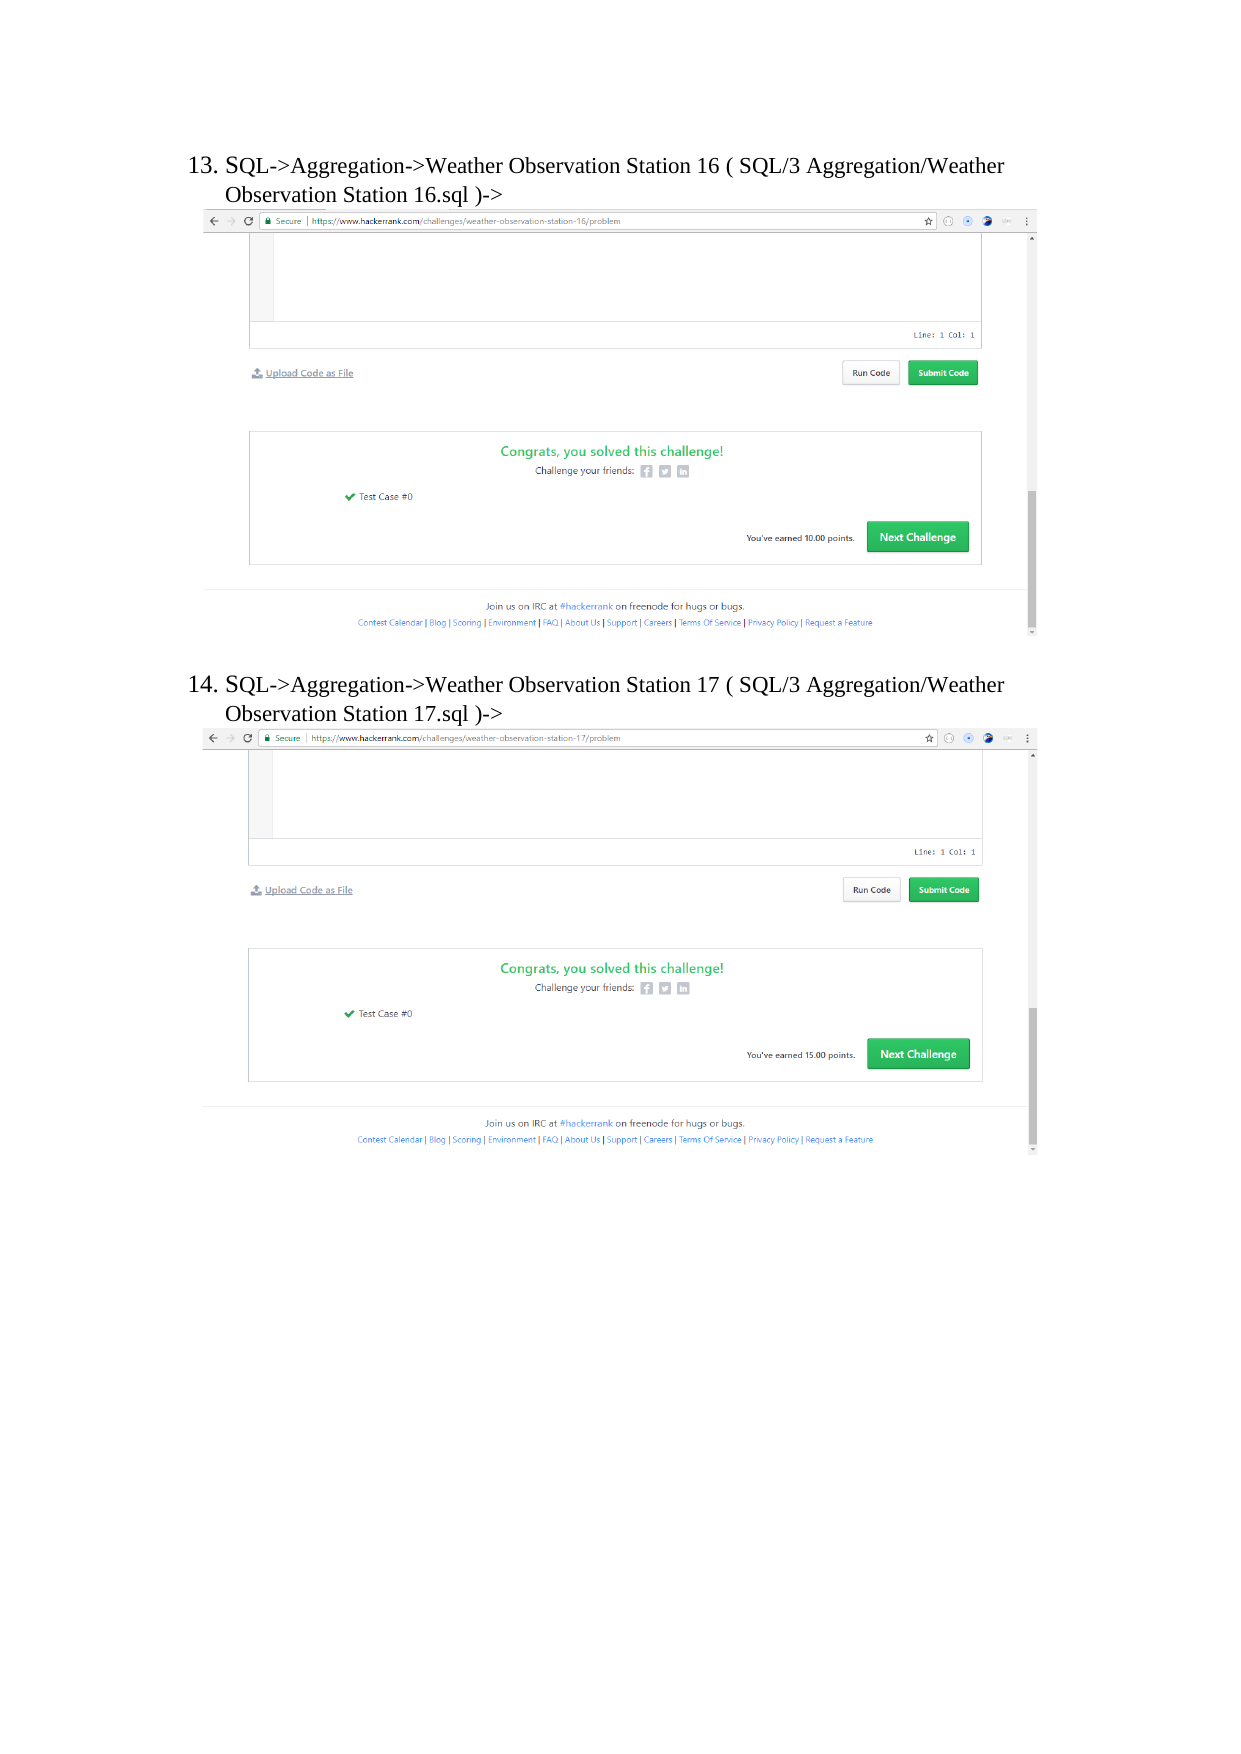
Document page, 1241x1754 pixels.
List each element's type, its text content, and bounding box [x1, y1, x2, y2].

list SQL->Aggregation->Weather Observation Station 16 ( SQL/3 Aggregation/Weather Observation Station 16.sql )-> [187, 150, 1090, 207]
picture [203, 209, 1037, 636]
picture [202, 728, 1038, 1155]
list SQL->Aggregation->Weather Observation Station 17 ( SQL/3 Aggregation/Weather Observation Station 17.sql )-> [187, 669, 1090, 726]
